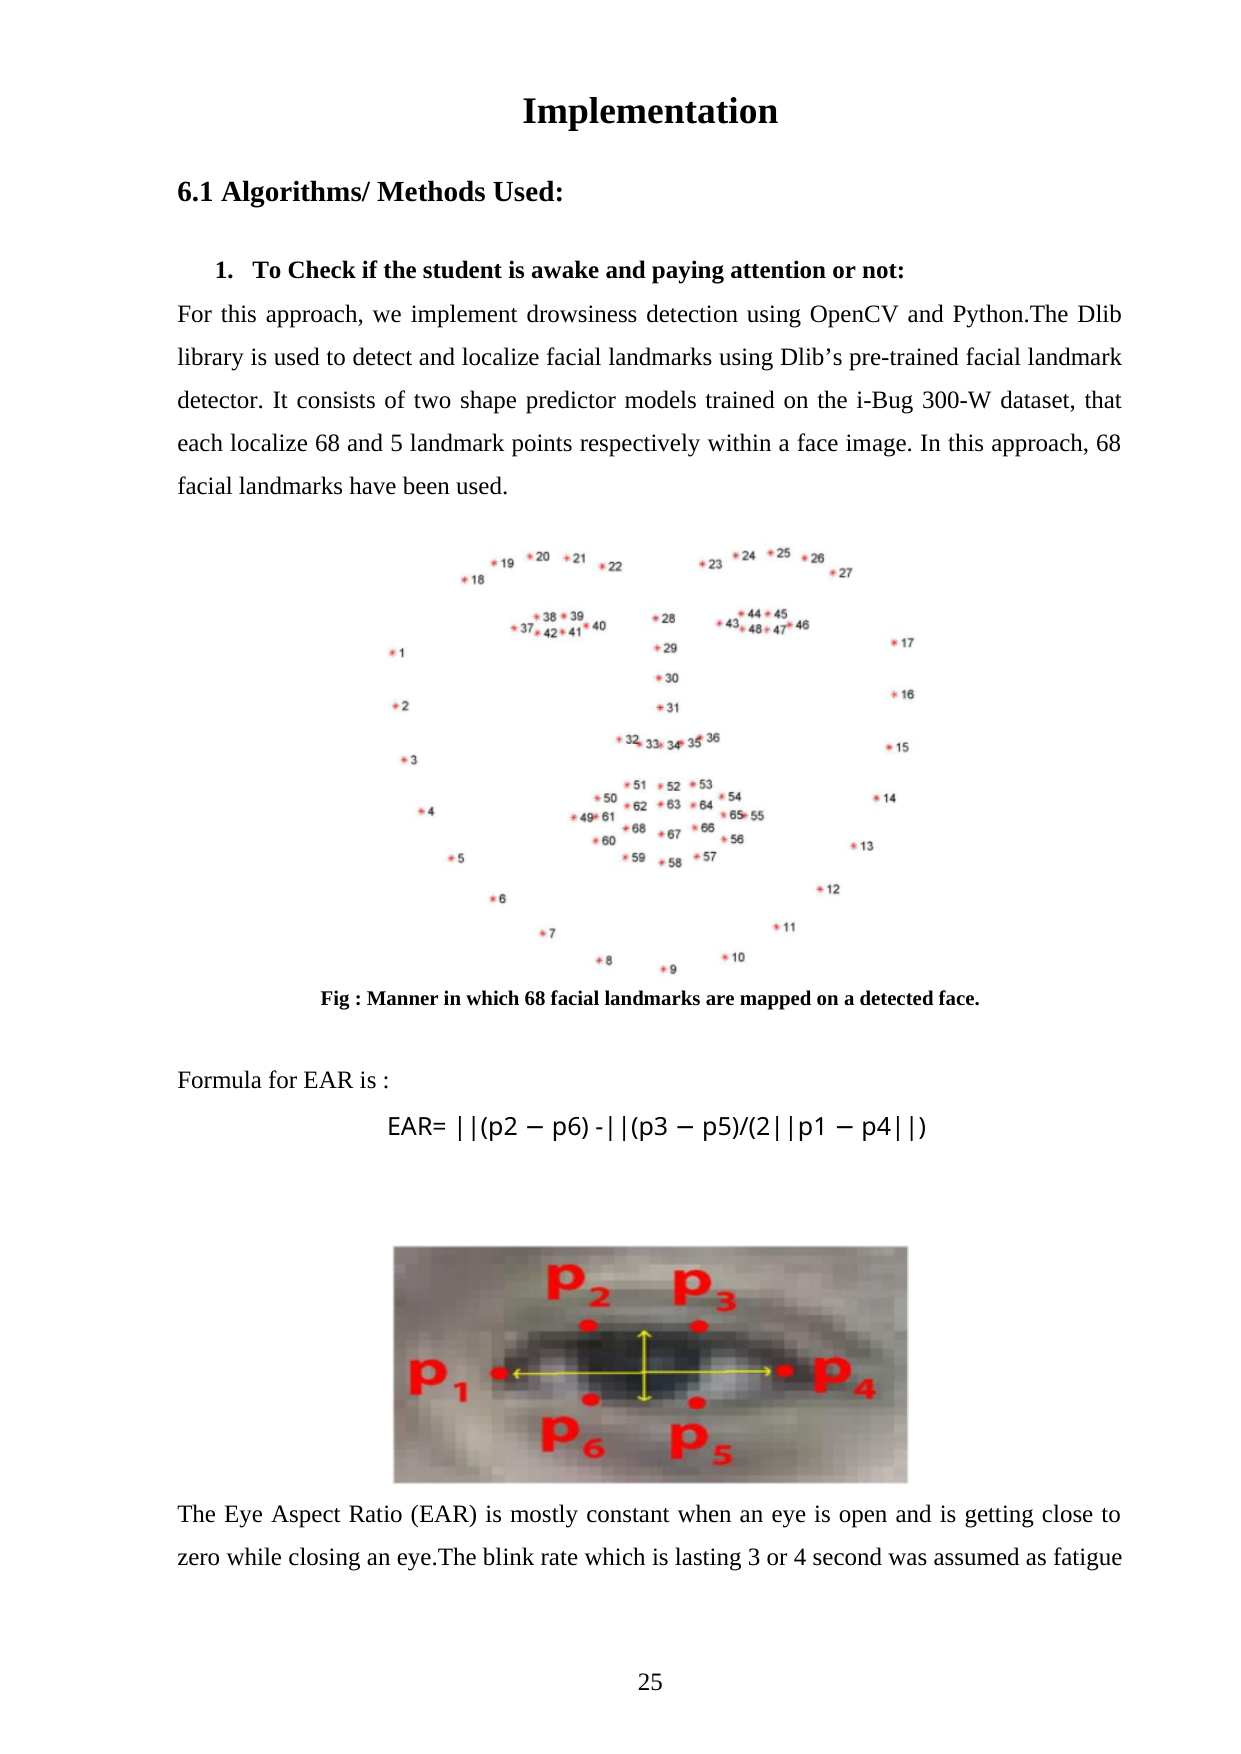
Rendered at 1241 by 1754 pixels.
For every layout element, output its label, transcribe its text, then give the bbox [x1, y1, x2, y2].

text Formula for EAR is : [177, 1065, 1123, 1094]
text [177, 1499, 1123, 1571]
text Fig : Manner in which 68 facial landmarks are mapped on a detected face. [177, 986, 1123, 1010]
text For this approach, we implement drowsiness detection using OpenCV and Python.The Dlib library is used to detect and localize facial landmarks using Dlib’s pre-trained facial landmark detector. It consists of two shape predictor models trained on the i-Bug 300-W dataset, that each localize 68 and 5 landmark points respectively within a face image. In this approach, 68 facial landmarks have been used. [177, 299, 1123, 500]
picture [391, 1245, 909, 1485]
text Implementation [177, 88, 1123, 132]
text 6.1 Algorithms/ Methods Used: [177, 174, 1123, 207]
picture [327, 526, 973, 986]
list To Check if the student is awake and paying attention or not: [214, 256, 1123, 284]
